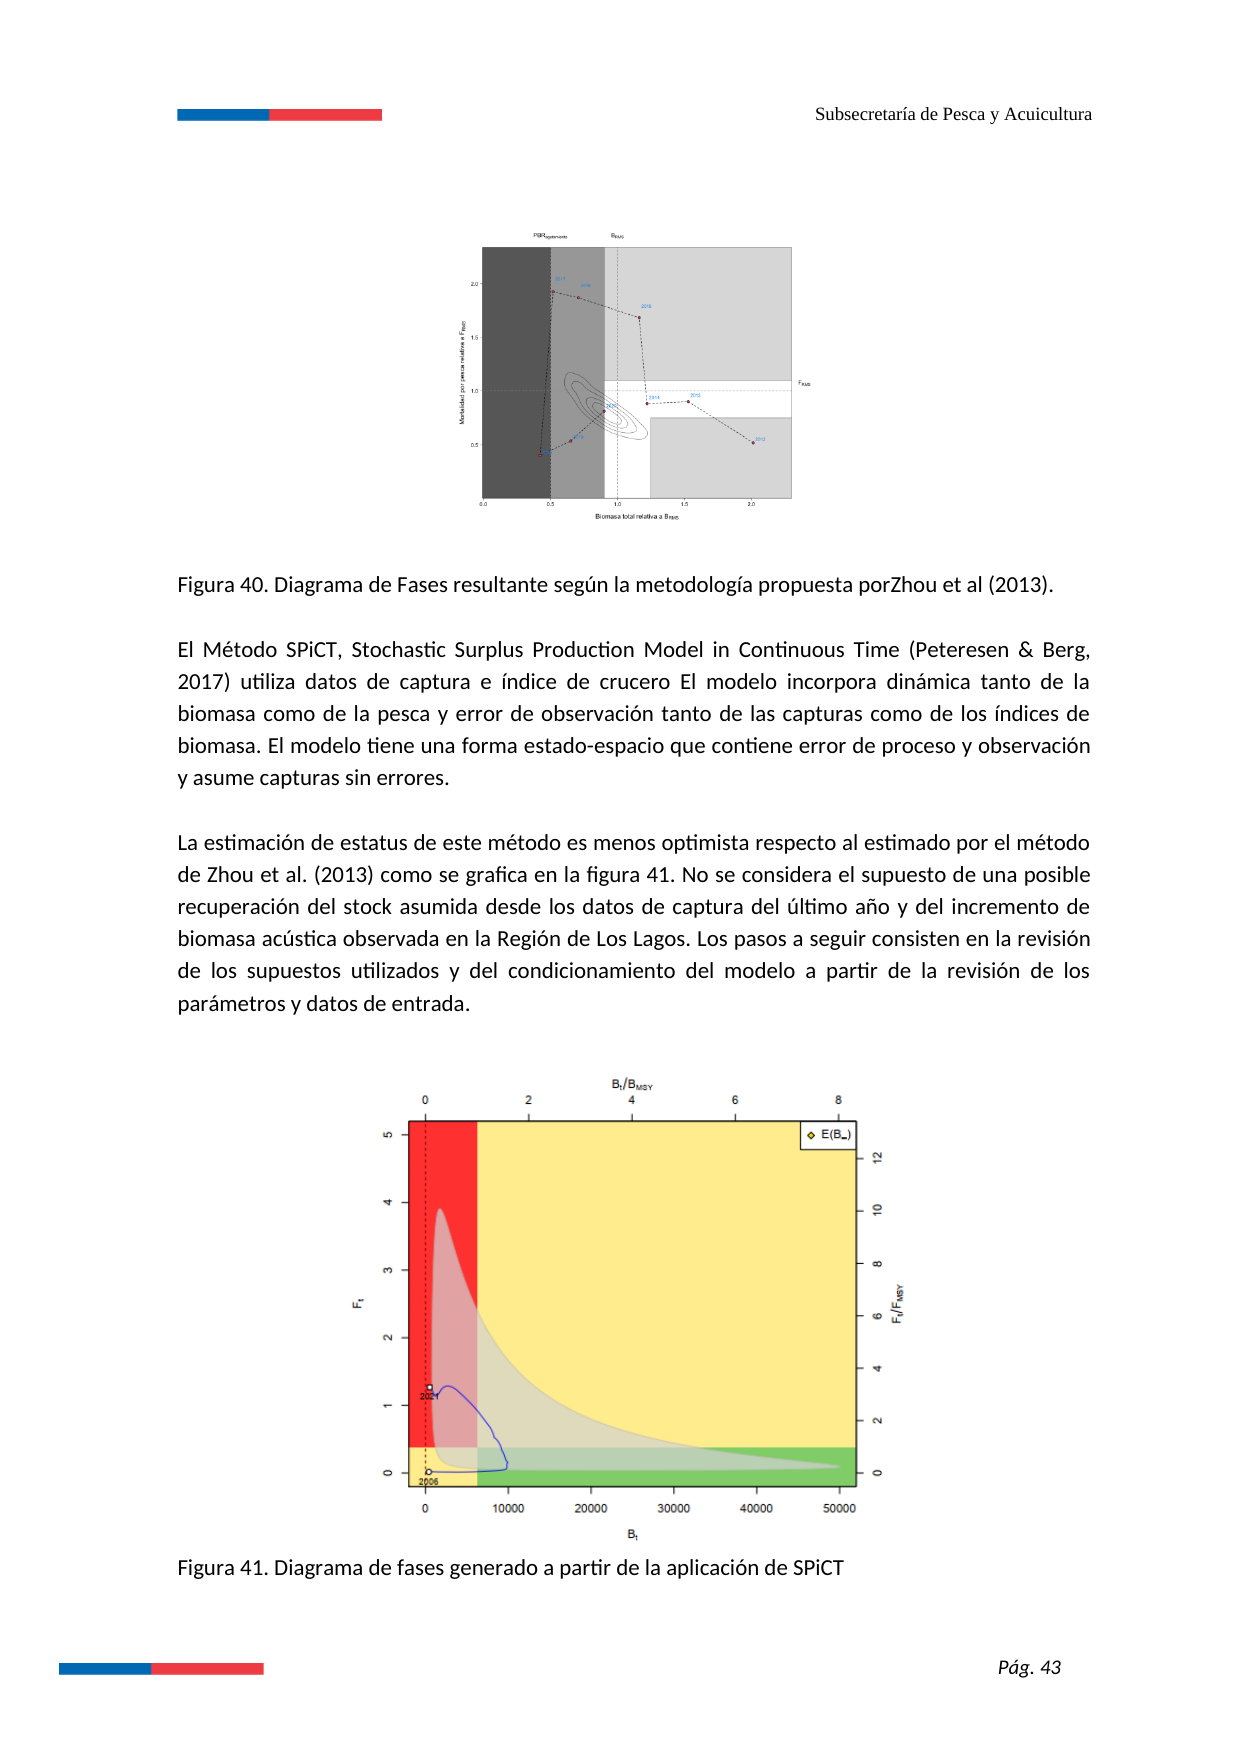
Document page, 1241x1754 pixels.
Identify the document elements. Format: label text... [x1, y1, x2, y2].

text El Método SPiCT, Stochastic Surplus Production Model in Continuous Time (Peteresen & Berg, 2017) utiliza datos de captura e índice de crucero El modelo incorpora dinámica tanto de la biomasa como de la pesca y error de observación tanto de las capturas como de los índices de biomasa. El modelo tiene una forma estado-espacio que contiene error de proceso y observación y asume capturas sin errores. [177, 635, 1092, 791]
picture [59, 1663, 264, 1675]
picture [177, 109, 382, 121]
picture [330, 1053, 939, 1550]
text La estimación de estatus de este método es menos optimista respecto al estimado por el método de Zhou et al. (2013) como se grafica en la figura 41. No se considera el supuesto de una posible recuperación del stock asumida desde los datos de captura del último año y del incremento de biomasa acústica observada en la Región de Los Lagos. Los pasos a seguir consisten en la revisión de los supuestos utilizados y del condicionamiento del modelo a partir de la revisión de los parámetros y datos de entrada. [177, 828, 1092, 1017]
text Figura 40. Diagrama de Fases resultante según la metodología propuesta porZhou et al (2013). [177, 570, 1092, 598]
text Figura 41. Diagrama de fases generado a partir de la aplicación de SPiCT [177, 1553, 1092, 1581]
picture [431, 206, 839, 535]
